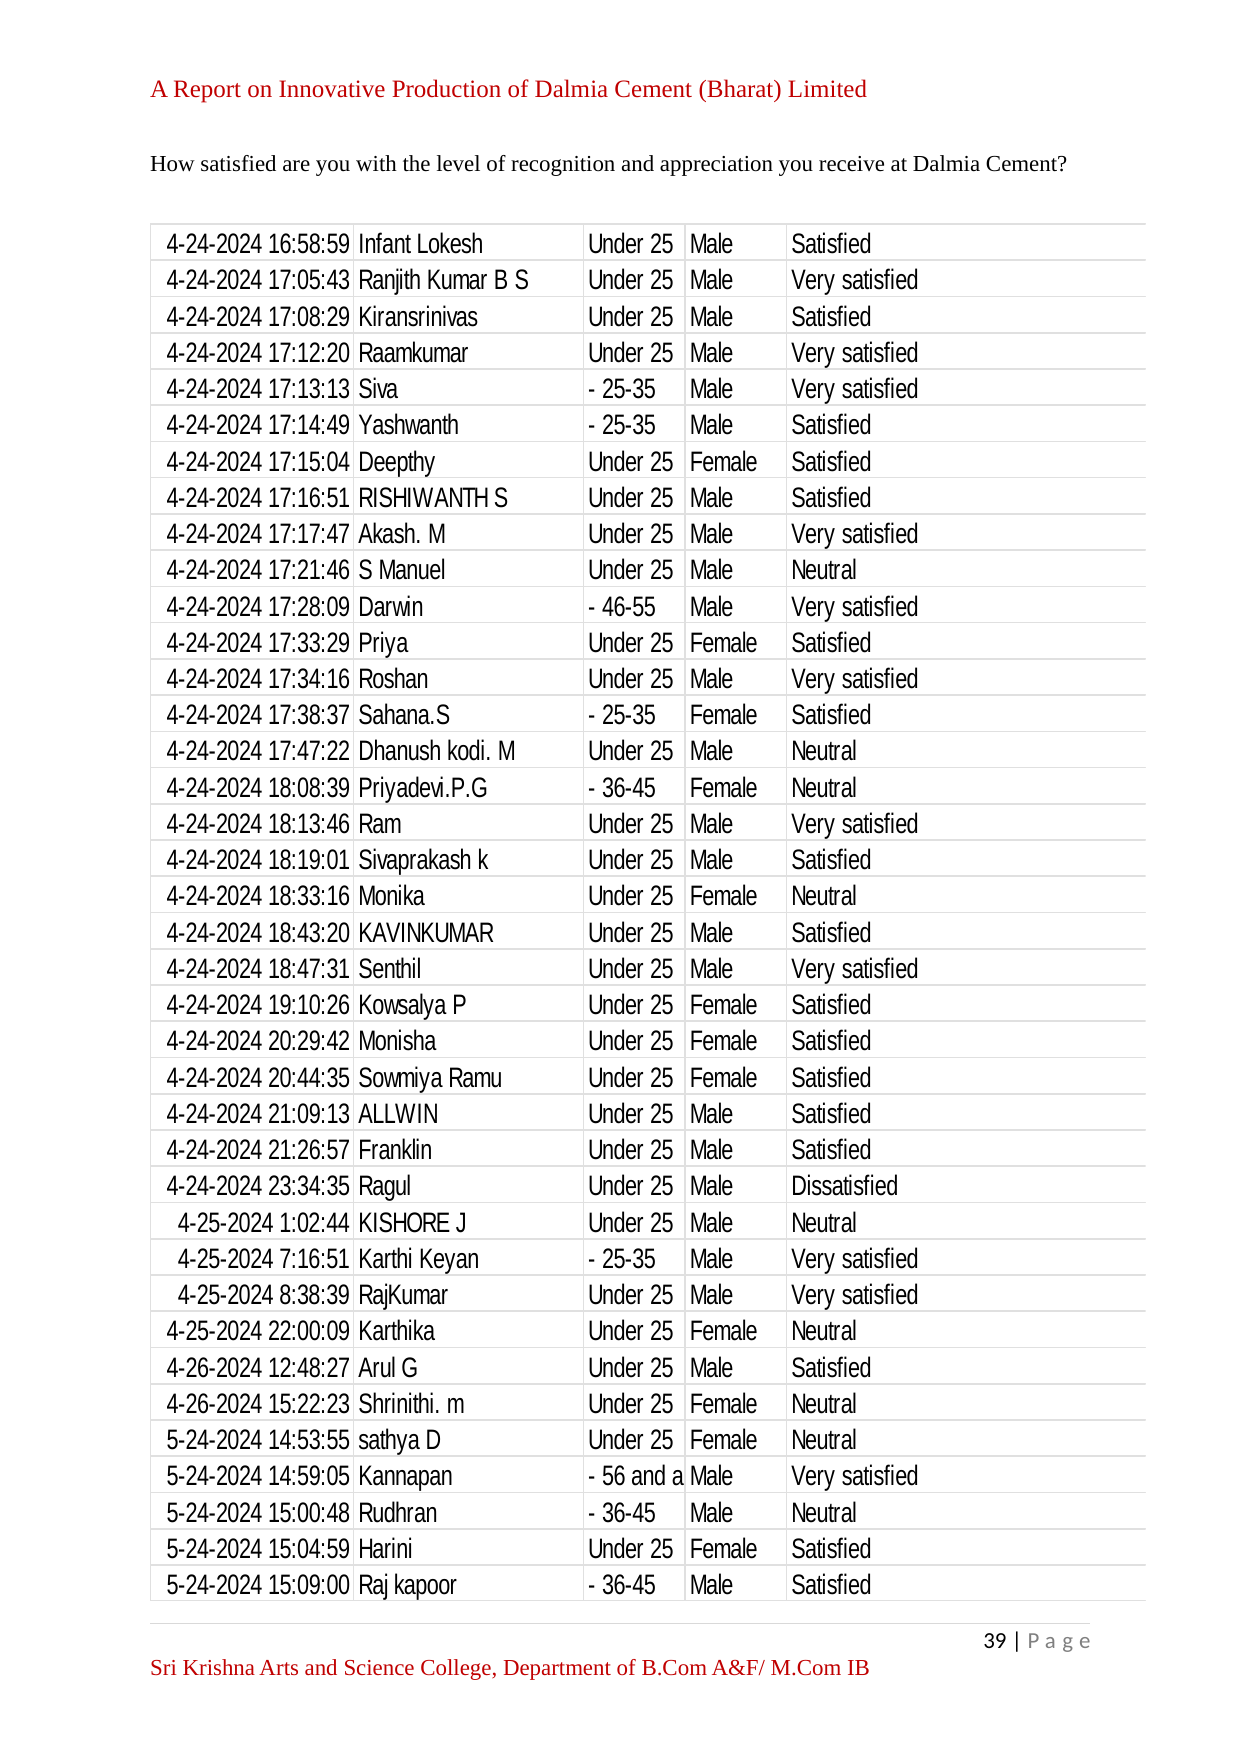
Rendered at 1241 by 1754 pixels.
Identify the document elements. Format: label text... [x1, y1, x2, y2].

text How satisfied are you with the level of recognition and appreciation you receive at Dalmia Cement? [150, 150, 1090, 176]
